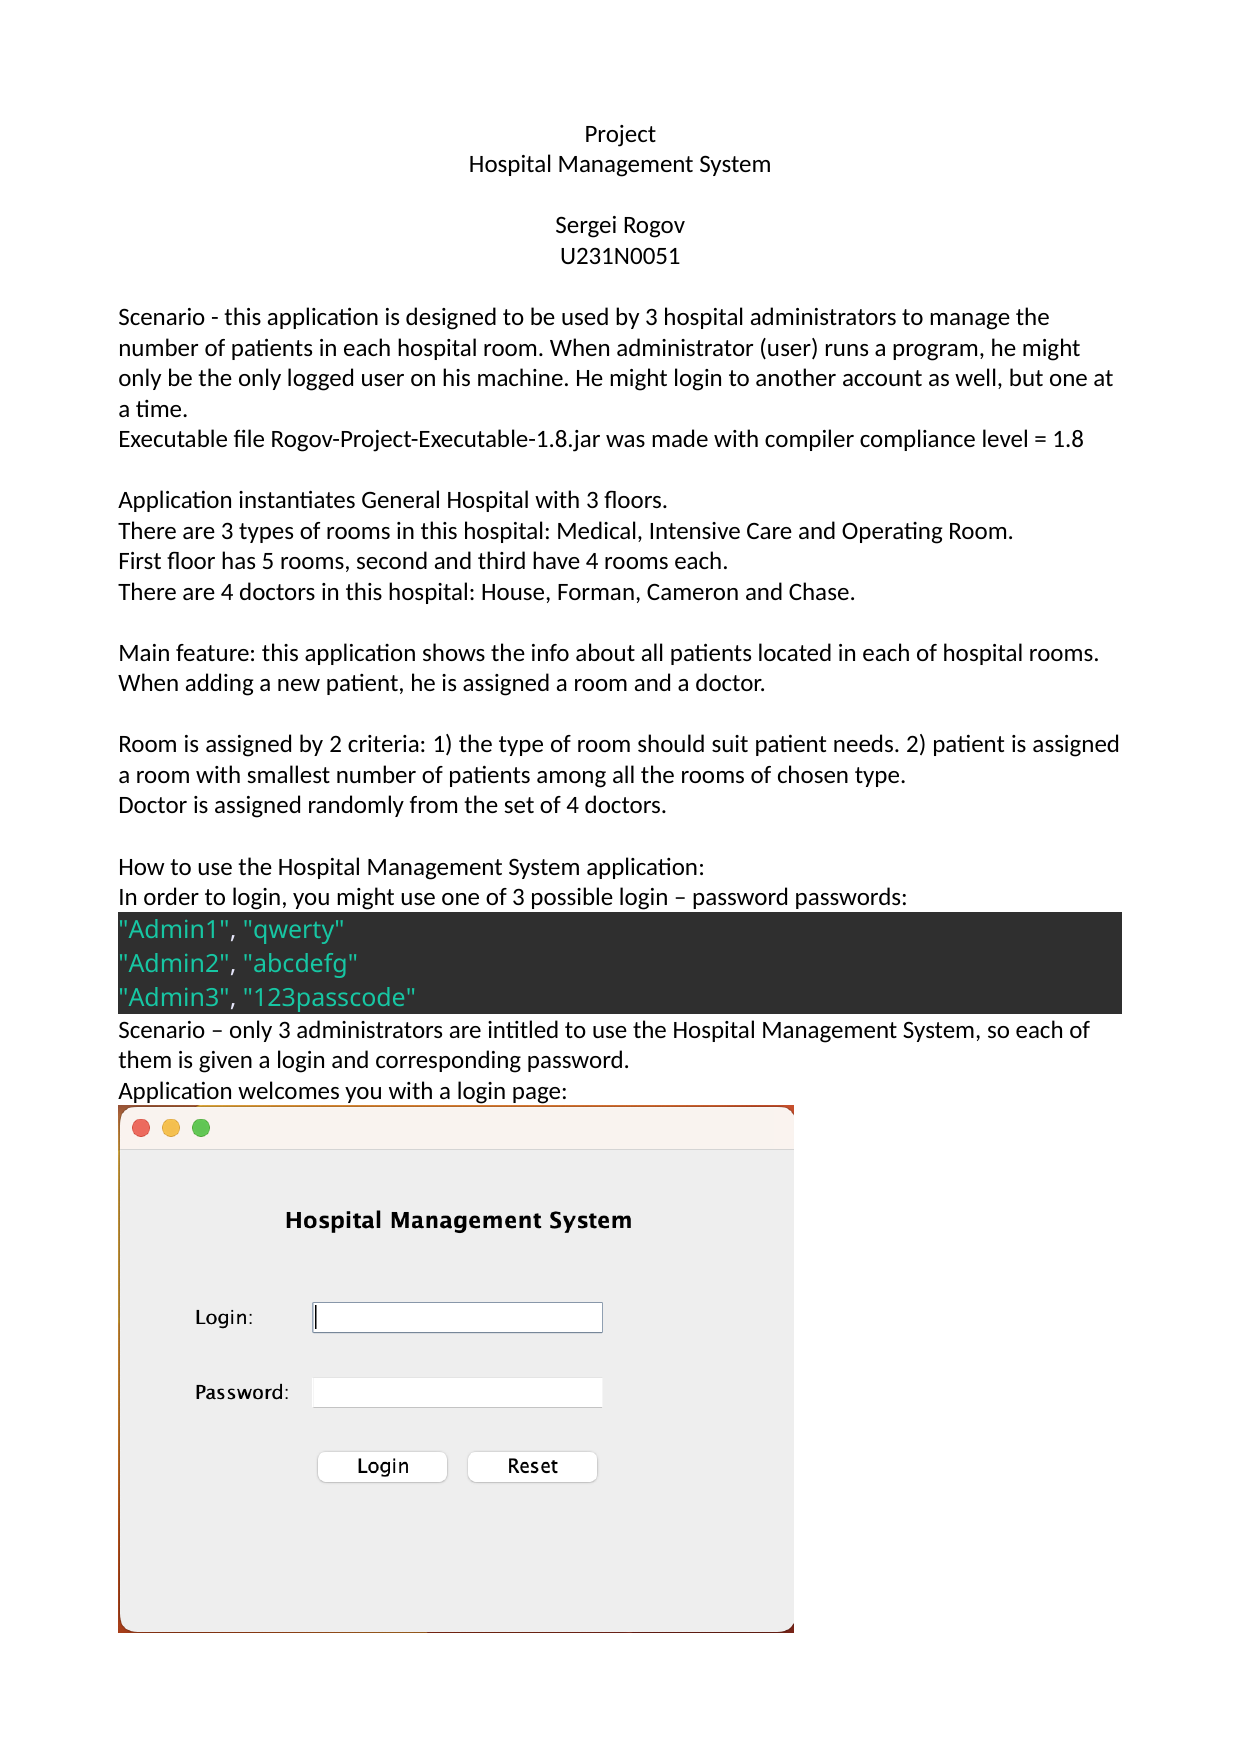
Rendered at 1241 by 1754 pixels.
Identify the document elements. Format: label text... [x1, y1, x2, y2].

text First floor has 5 rooms, second and third have 4 rooms each. [118, 545, 1122, 576]
text "Admin1", "qwerty" [118, 912, 1122, 946]
text There are 4 doctors in this hospital: House, Forman, Cameron and Chase. [118, 576, 1122, 606]
text Application welcomes you with a login page: [118, 1075, 1122, 1105]
text Project [118, 118, 1122, 149]
text Scenario – only 3 administrators are intitled to use the Hospital Management System, so each of them is given a login and corresponding password. [118, 1014, 1122, 1075]
picture [118, 1105, 794, 1633]
text "Admin3", "123passcode" [118, 980, 1122, 1014]
text In order to login, you might use one of 3 possible login – password passwords: [118, 881, 1122, 912]
text Scenario - this application is designed to be used by 3 hospital administrators to manage the number of patients in each hospital room. When administrator (user) runs a program, he might only be the only logged user on his machine. He might login to another account as well, but one at a time. [118, 301, 1122, 423]
text Doctor is assigned randomly from the set of 4 doctors. [118, 789, 1122, 820]
text There are 3 types of rooms in this hospital: Medical, Intensive Care and Operating Room. [118, 515, 1122, 545]
text How to use the Hospital Management System application: [118, 851, 1122, 881]
text Hospital Management System [118, 149, 1122, 179]
text When adding a new patient, he is assigned a room and a doctor. [118, 667, 1122, 698]
text Application instantiates General Hospital with 3 floors. [118, 484, 1122, 515]
text "Admin2", "abcdefg" [118, 946, 1122, 980]
text Sergei Rogov [118, 210, 1122, 240]
text Room is assigned by 2 criteria: 1) the type of room should suit patient needs. 2) patient is assigned a room with smallest number of patients among all the rooms of chosen type. [118, 728, 1122, 789]
text U231N0051 [118, 240, 1122, 271]
text Main feature: this application shows the info about all patients located in each of hospital rooms. [118, 637, 1122, 667]
text Executable file Rogov-Project-Executable-1.8.jar was made with compiler compliance level = 1.8 [118, 423, 1122, 454]
